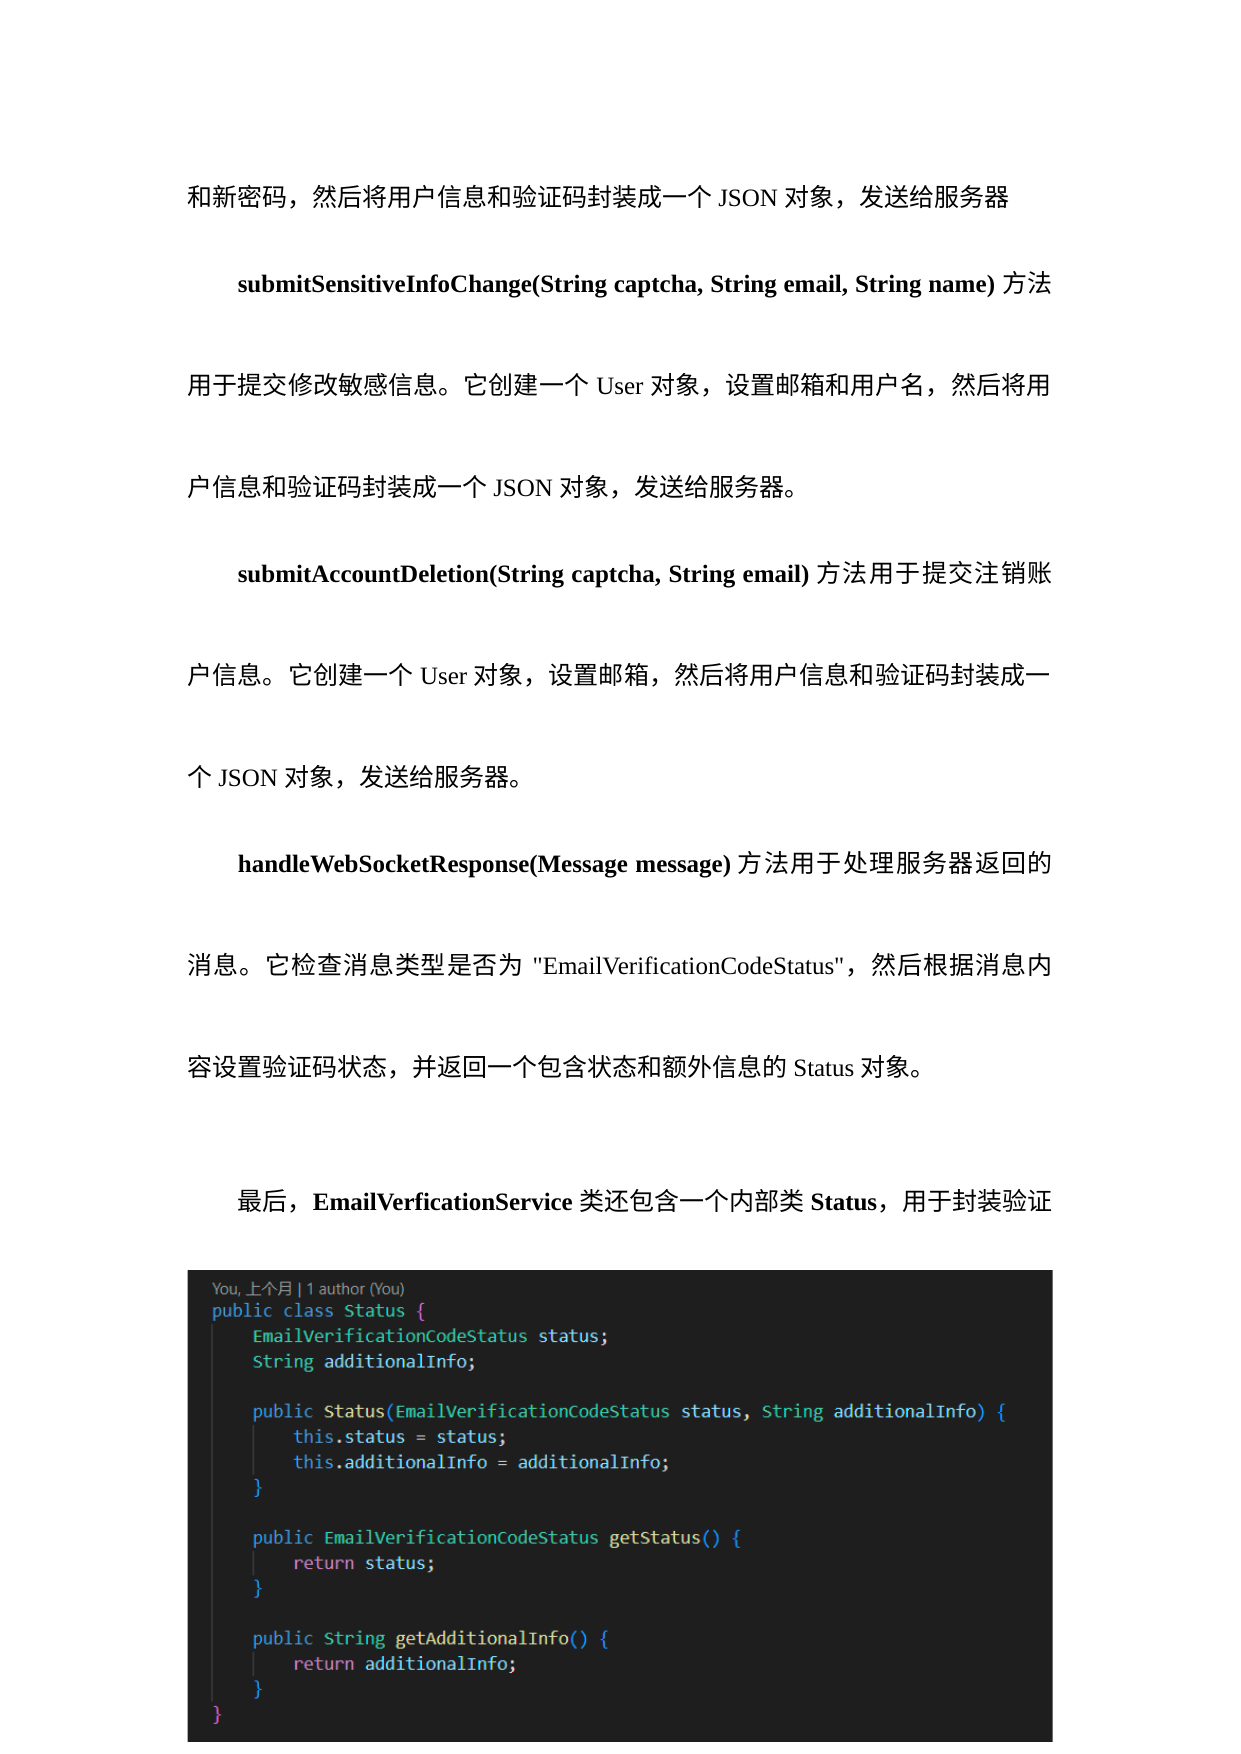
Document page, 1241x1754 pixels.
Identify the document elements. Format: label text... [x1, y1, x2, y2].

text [187, 162, 1053, 230]
picture [187, 1270, 1053, 1742]
text submitSensitiveInfoChange(String captcha, String email, String name) 方法用于提交修改敏感信息。它创建一个 User 对象，设置邮箱和用户名，然后将用户信息和验证码封装成一个 JSON 对象，发送给服务器。 [187, 248, 1053, 520]
text handleWebSocketResponse(Message message) 方法用于处理服务器返回的消息。它检查消息类型是否为 "EmailVerificationCodeStatus"，然后根据消息内容设置验证码状态，并返回一个包含状态和额外信息的 Status 对象。 [187, 828, 1053, 1099]
text 最后，EmailVerficationService 类还包含一个内部类 Status，用于封装验证码状态和额外信息。 [187, 1166, 1053, 1234]
text submitAccountDeletion(String captcha, String email) 方法用于提交注销账户信息。它创建一个 User 对象，设置邮箱，然后将用户信息和验证码封装成一个 JSON 对象，发送给服务器。 [187, 538, 1053, 809]
